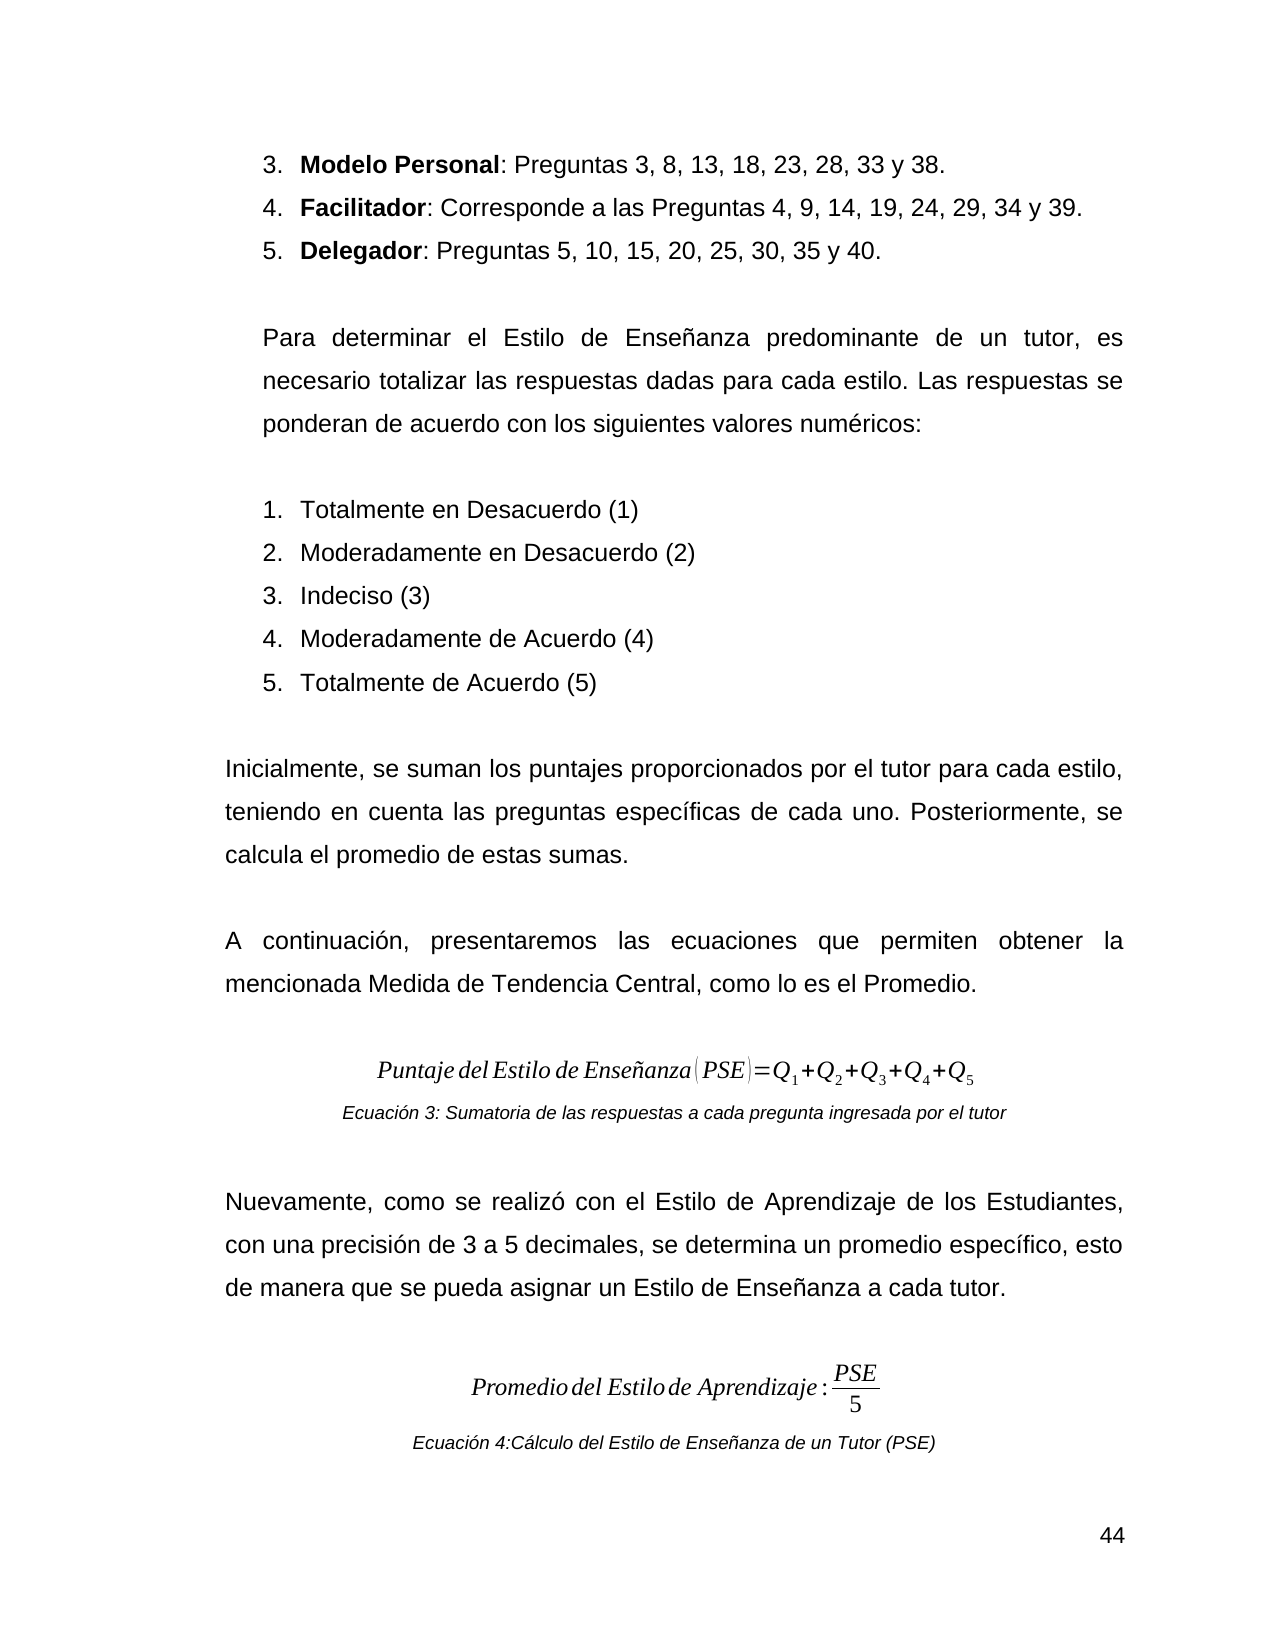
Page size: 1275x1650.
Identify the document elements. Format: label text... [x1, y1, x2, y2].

text Ecuación 4:Cálculo del Estilo de Enseñanza de un Tutor (PSE) [225, 1432, 1125, 1453]
list Totalmente de Acuerdo (5) [262, 667, 1125, 696]
text A continuación, presentaremos las ecuaciones que permiten obtener la mencionada Medida de Tendencia Central, como lo es el Promedio. [225, 926, 1125, 998]
list Moderadamente en Desacuerdo (2) [262, 538, 1125, 567]
list Modelo Personal: Preguntas 3, 8, 13, 18, 23, 28, 33 y 38. [262, 150, 1125, 179]
text Nuevamente, como se realizó con el Estilo de Aprendizaje de los Estudiantes, con una precisión de 3 a 5 decimales, se determina un promedio específico, esto de manera que se pueda asignar un Estilo de Enseñanza a cada tutor. [225, 1187, 1125, 1302]
text Para determinar el Estilo de Enseñanza predominante de un tutor, es necesario totalizar las respuestas dadas para cada estilo. Las respuestas se ponderan de acuerdo con los siguientes valores numéricos: [262, 322, 1125, 437]
text Inicialmente, se suman los puntajes proporcionados por el tutor para cada estilo, teniendo en cuenta las preguntas específicas de cada uno. Posteriormente, se calcula el promedio de estas sumas. [225, 754, 1125, 869]
list Facilitador: Corresponde a las Preguntas 4, 9, 14, 19, 24, 29, 34 y 39. [262, 193, 1125, 222]
text Ecuación 3: Sumatoria de las respuestas a cada pregunta ingresada por el tutor [225, 1102, 1125, 1123]
list Delegador: Preguntas 5, 10, 15, 20, 25, 30, 35 y 40. [262, 236, 1125, 265]
list Moderadamente de Acuerdo (4) [262, 624, 1125, 653]
list Indeciso (3) [262, 581, 1125, 610]
list Totalmente en Desacuerdo (1) [262, 495, 1125, 524]
